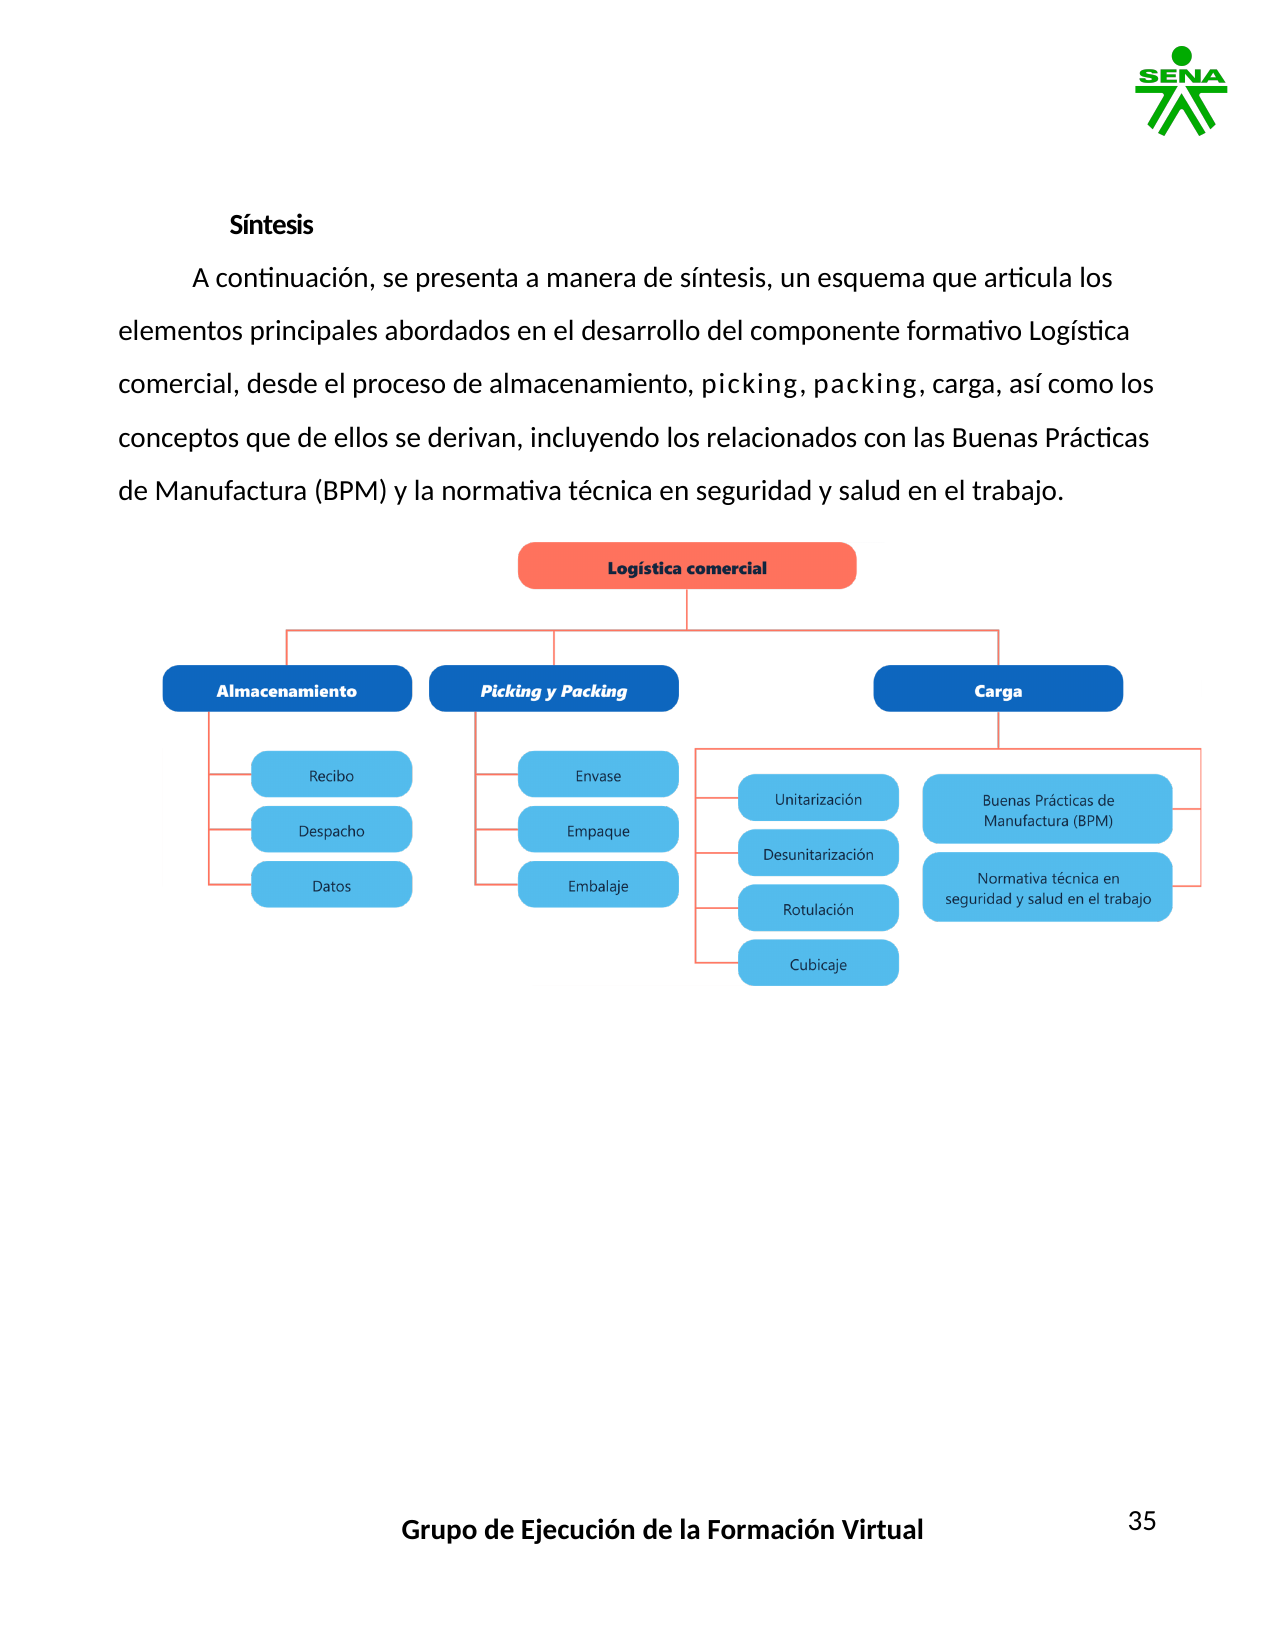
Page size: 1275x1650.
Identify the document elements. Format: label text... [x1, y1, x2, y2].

picture [1135, 46, 1228, 136]
picture [162, 542, 1202, 986]
subtitle Síntesis [229, 206, 1157, 242]
text A continuación, se presenta a manera de síntesis, un esquema que articula los elementos principales abordados en el desarrollo del componente formativo Logística comercial, desde el proceso de almacenamiento, picking, packing, carga, así como los conceptos que de ellos se derivan, incluyendo los relacionados con las Buenas Prácticas de Manufactura (BPM) y la normativa técnica en seguridad y salud en el trabajo. [118, 259, 1157, 508]
